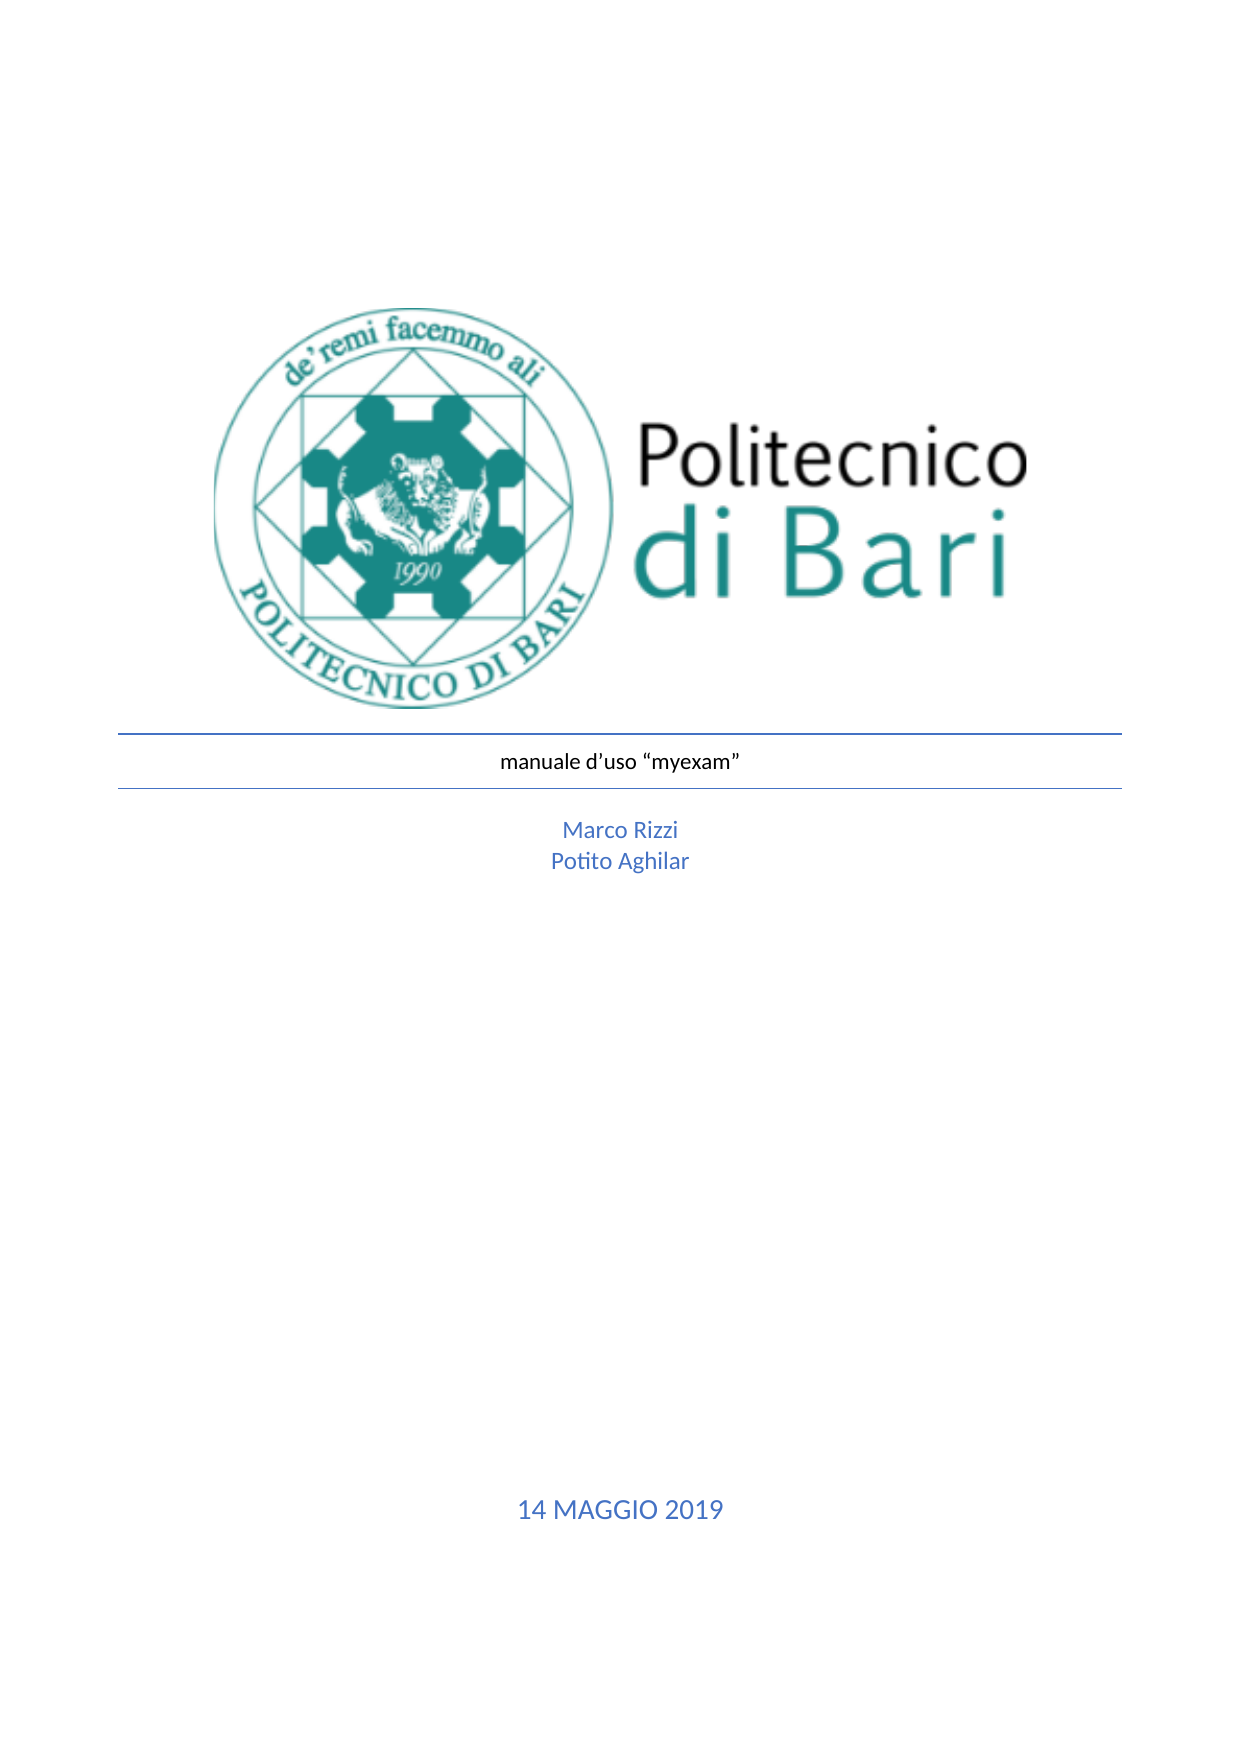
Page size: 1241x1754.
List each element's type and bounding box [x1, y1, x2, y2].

picture [213, 308, 1027, 709]
